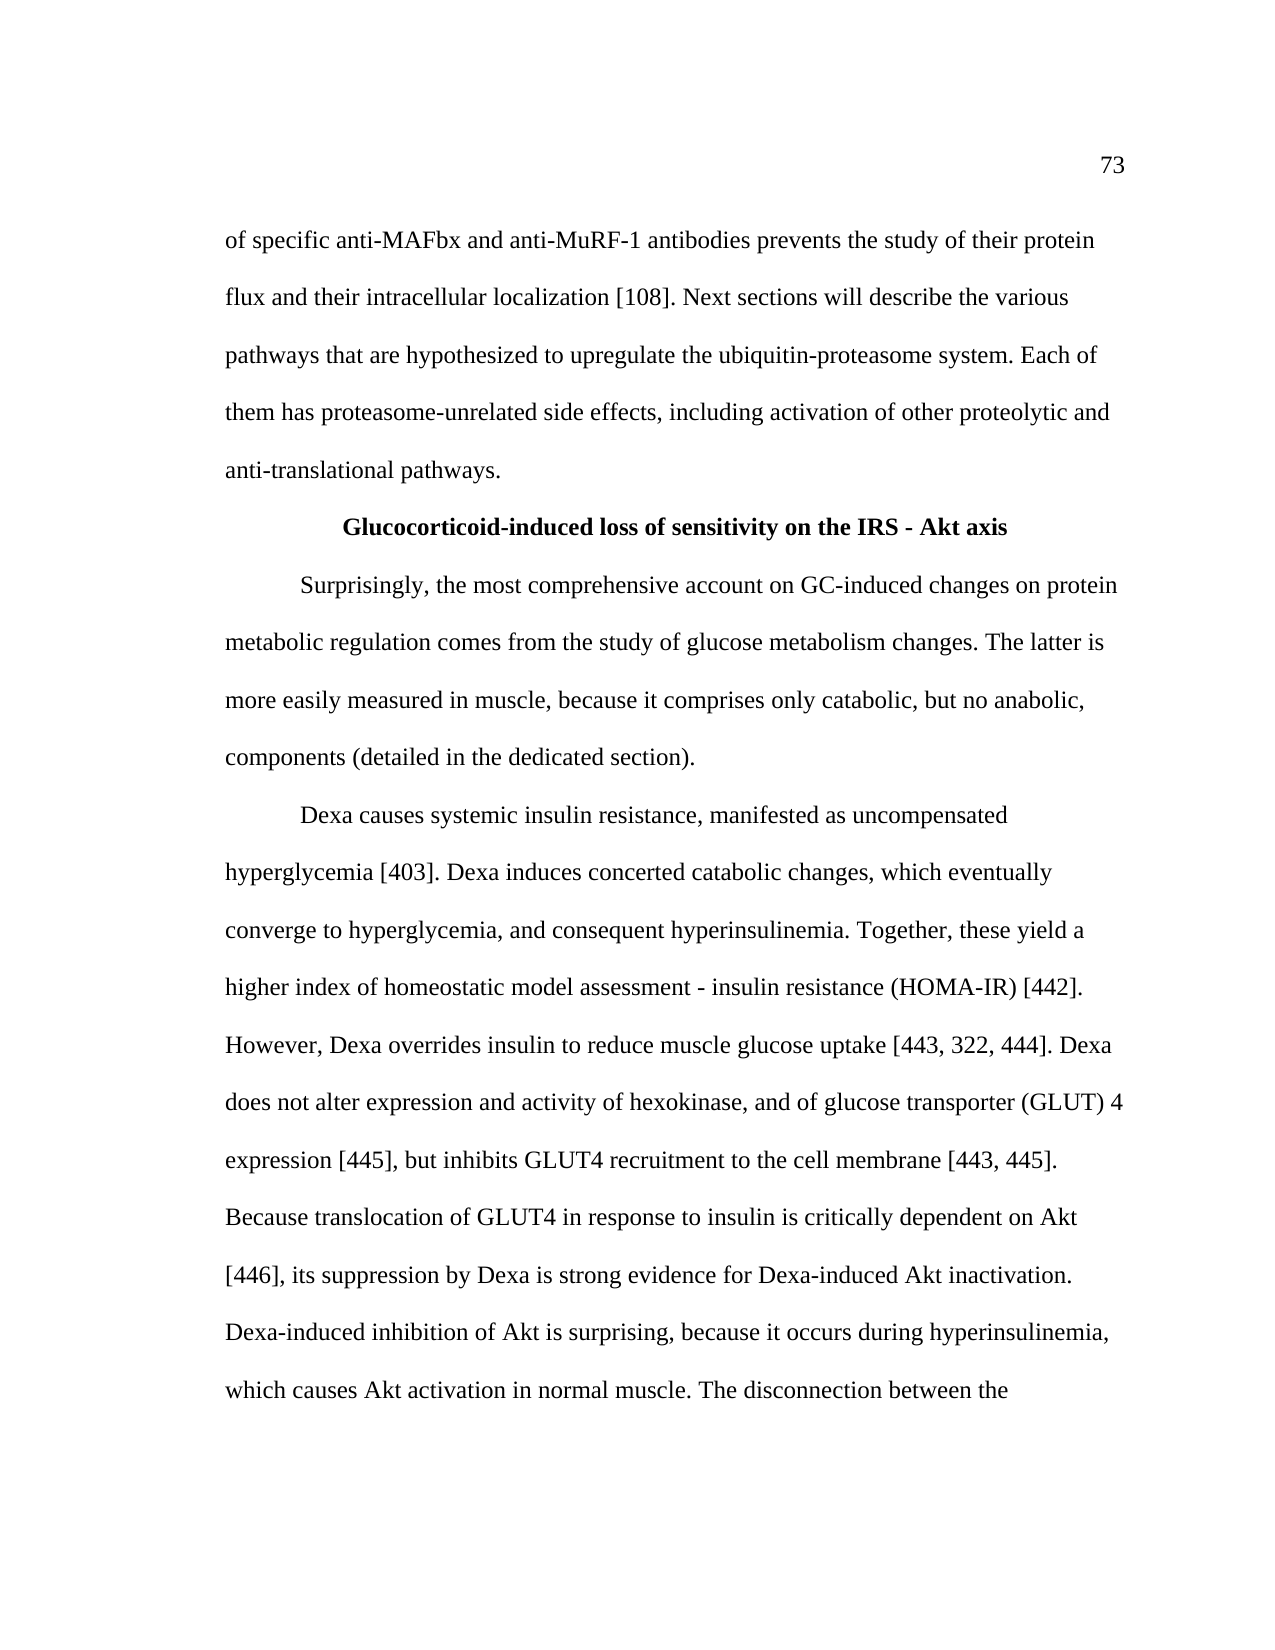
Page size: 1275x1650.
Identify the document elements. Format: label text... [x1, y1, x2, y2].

text Surprisingly, the most comprehensive account on GC-induced changes on protein metabolic regulation comes from the study of glucose metabolism changes. The latter is more easily measured in muscle, because it comprises only catabolic, but no anabolic, components (detailed in the dedicated section). [225, 570, 1125, 771]
subtitle Glucocorticoid-induced loss of sensitivity on the IRS - Akt axis [225, 512, 1125, 541]
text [225, 800, 1125, 1404]
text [225, 225, 1125, 484]
